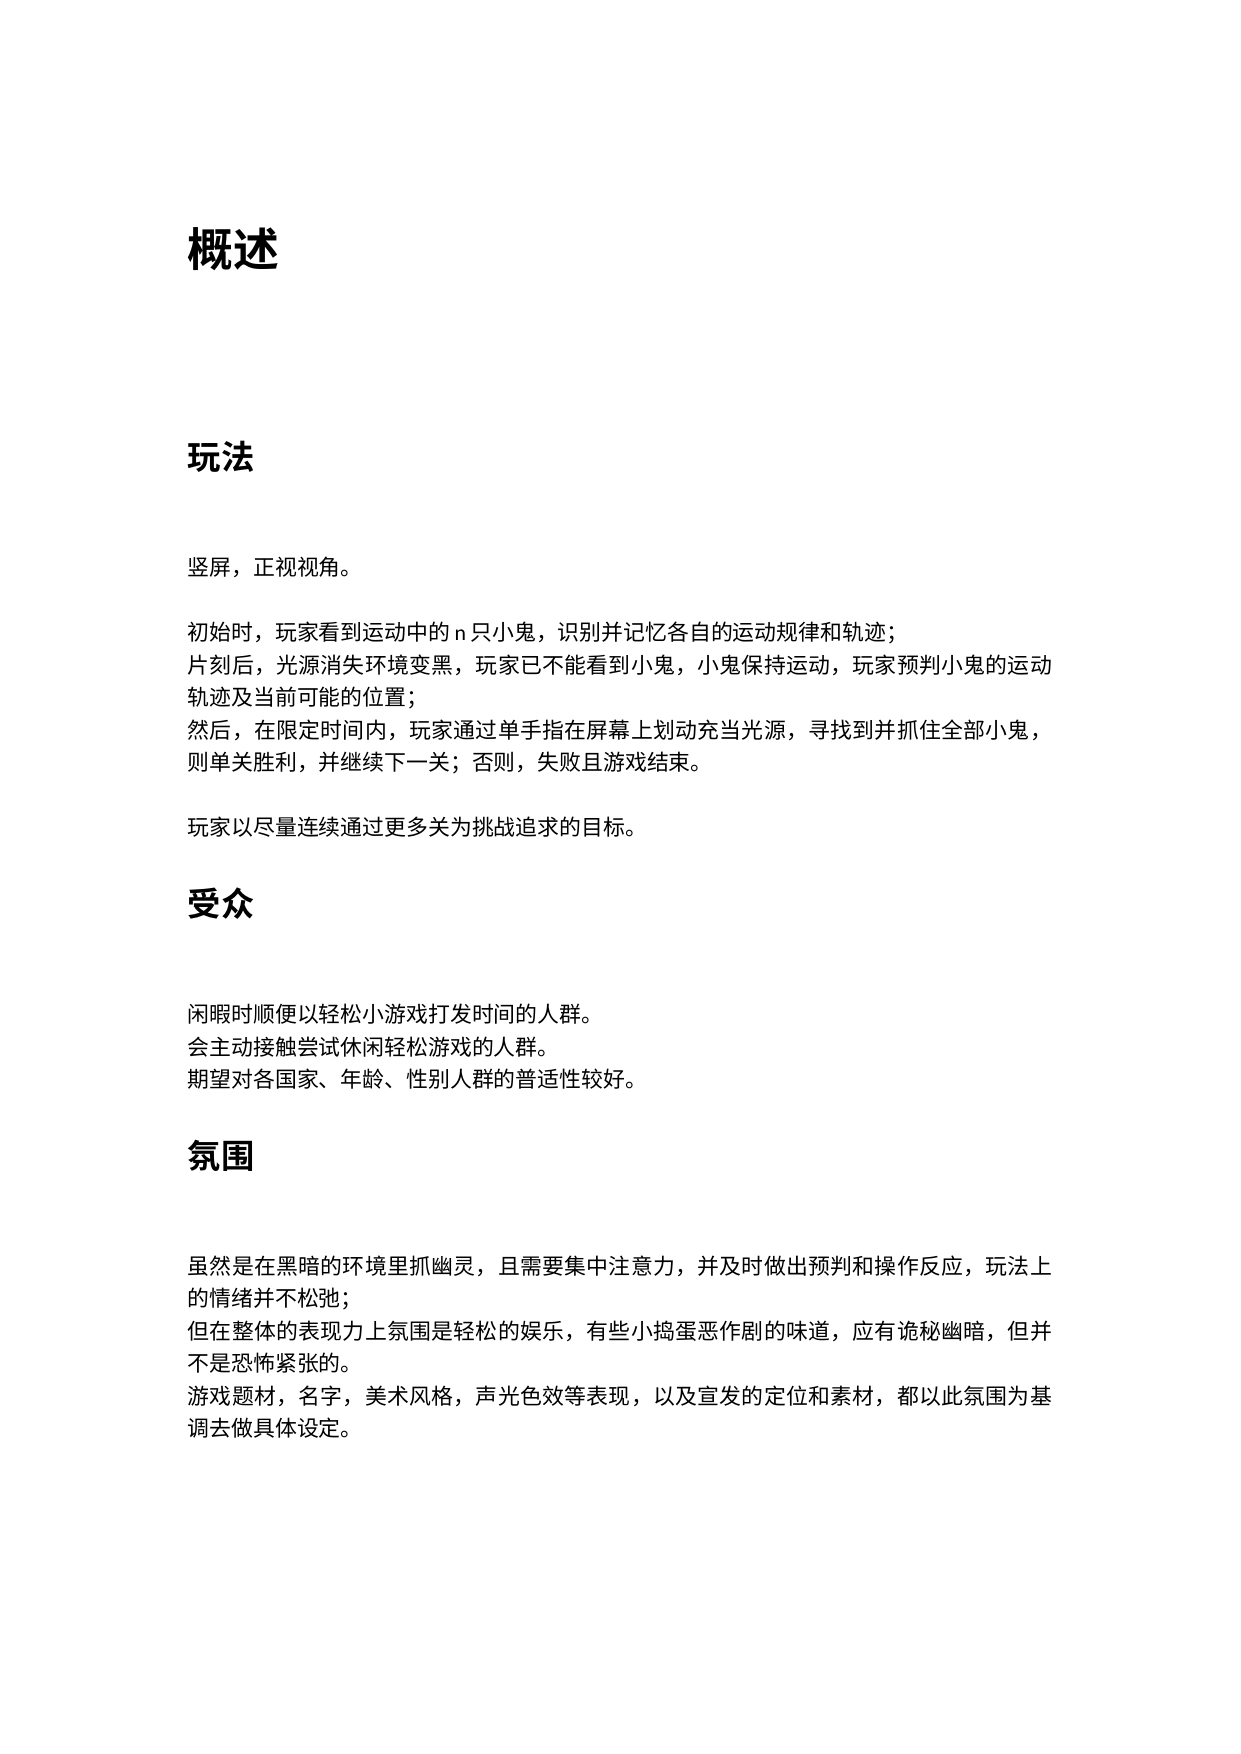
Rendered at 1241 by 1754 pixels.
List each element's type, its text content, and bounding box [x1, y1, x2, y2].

text 会主动接触尝试休闲轻松游戏的人群。 [187, 1029, 1053, 1062]
text 游戏题材，名字，美术风格，声光色效等表现，以及宣发的定位和素材，都以此氛围为基调去做具体设定。 [187, 1378, 1053, 1443]
subtitle 受众 [187, 869, 1053, 934]
text 玩家以尽量连续通过更多关为挑战追求的目标。 [187, 810, 1053, 842]
text 虽然是在黑暗的环境里抓幽灵，且需要集中注意力，并及时做出预判和操作反应，玩法上的情绪并不松弛； [187, 1248, 1053, 1313]
text 但在整体的表现力上氛围是轻松的娱乐，有些小捣蛋恶作剧的味道，应有诡秘幽暗，但并不是恐怖紧张的。 [187, 1313, 1053, 1378]
text 竖屏，正视视角。 [187, 550, 1053, 582]
text 初始时，玩家看到运动中的n只小鬼，识别并记忆各自的运动规律和轨迹； [187, 615, 1053, 647]
subtitle 氛围 [187, 1121, 1053, 1186]
text 然后，在限定时间内，玩家通过单手指在屏幕上划动充当光源，寻找到并抓住全部小鬼，则单关胜利，并继续下一关；否则，失败且游戏结束。 [187, 712, 1053, 777]
subtitle 玩法 [187, 423, 1053, 488]
text 片刻后，光源消失环境变黑，玩家已不能看到小鬼，小鬼保持运动，玩家预判小鬼的运动轨迹及当前可能的位置； [187, 647, 1053, 712]
subtitle 概述 [187, 197, 1053, 295]
text 闲暇时顺便以轻松小游戏打发时间的人群。 [187, 997, 1053, 1029]
text 期望对各国家、年龄、性别人群的普适性较好。 [187, 1062, 1053, 1094]
